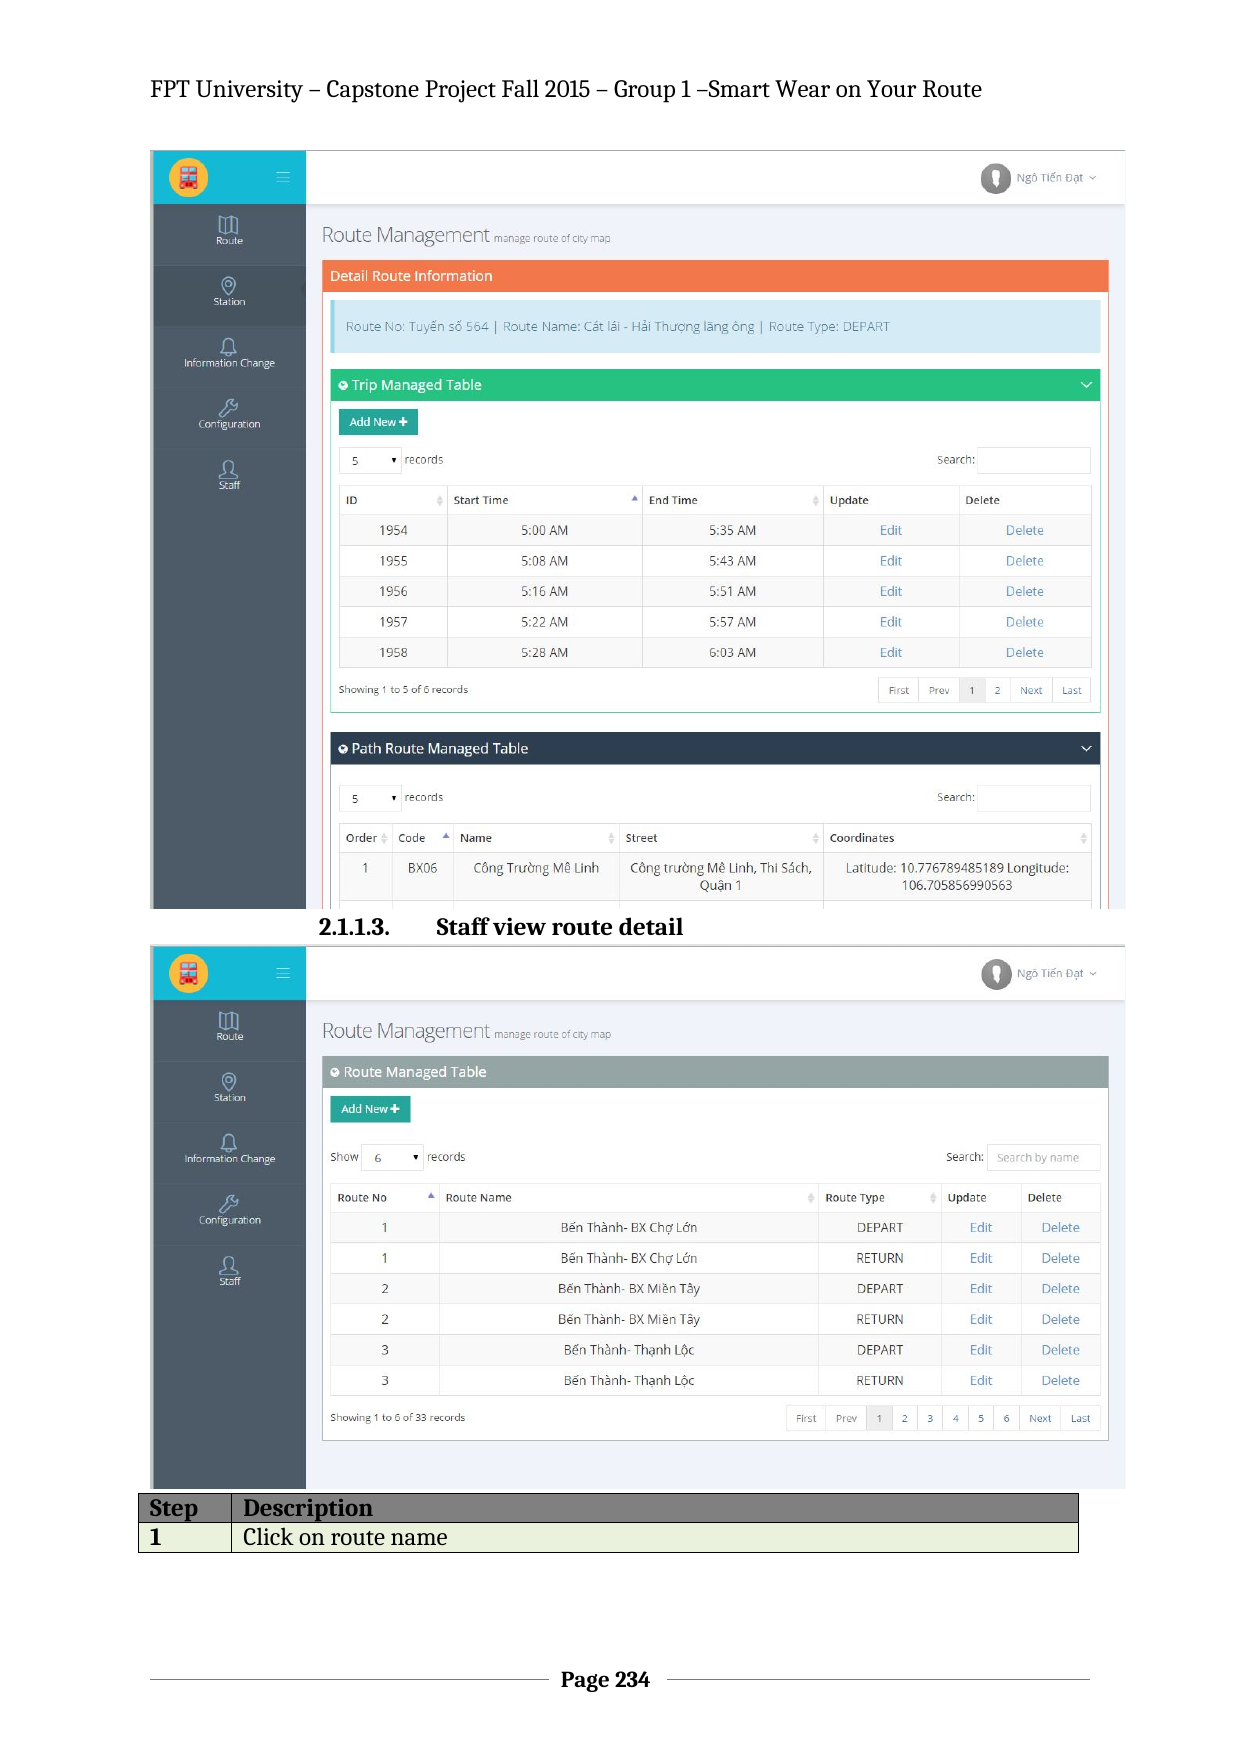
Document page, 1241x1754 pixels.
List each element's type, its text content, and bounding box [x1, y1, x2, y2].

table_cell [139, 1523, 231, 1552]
subtitle Staff view route detail [319, 913, 1090, 942]
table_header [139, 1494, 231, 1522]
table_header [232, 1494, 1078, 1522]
picture [150, 150, 1125, 909]
picture [150, 944, 1125, 1489]
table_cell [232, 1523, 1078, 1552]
